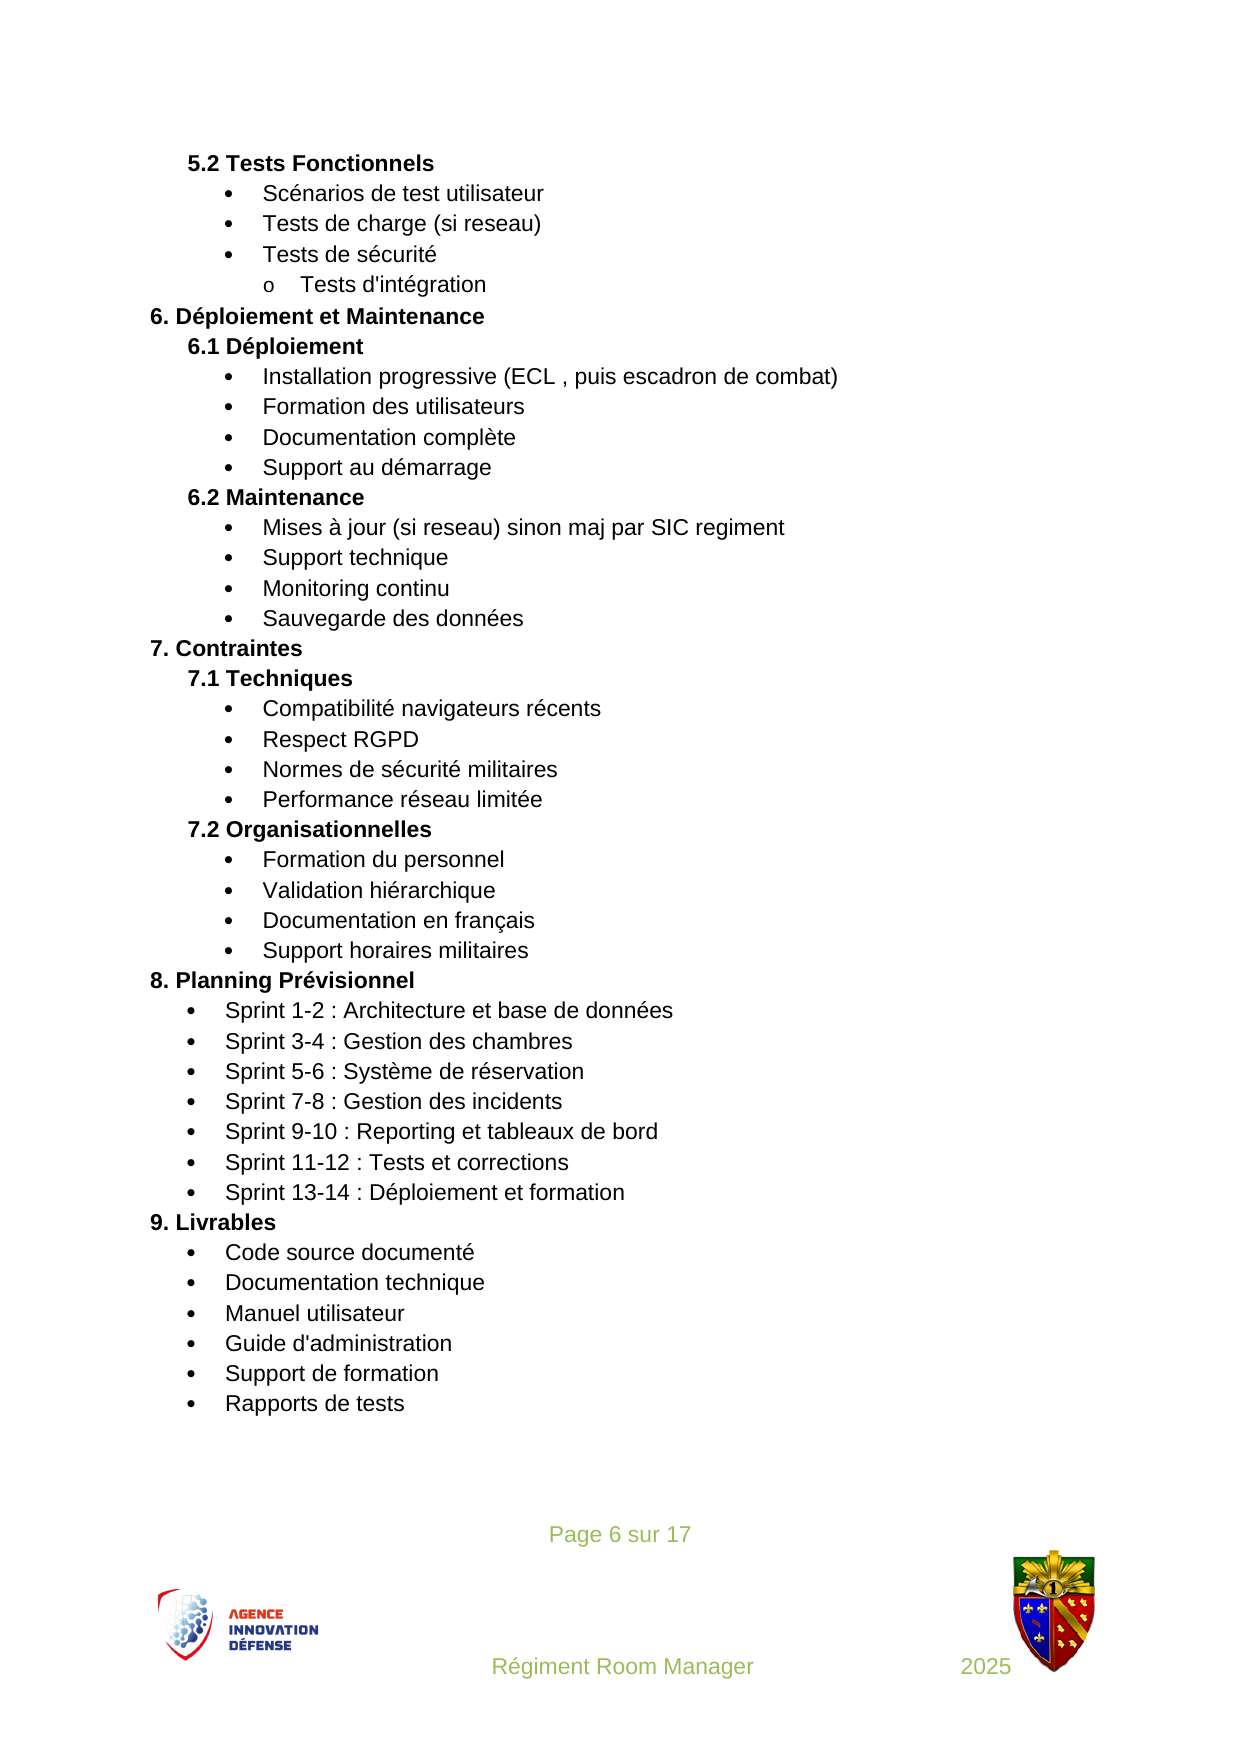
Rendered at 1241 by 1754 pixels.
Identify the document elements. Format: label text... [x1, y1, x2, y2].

text 6.1 Déploiement [187, 333, 1090, 359]
text 8. Planning Prévisionnel [150, 967, 1090, 993]
text 5.2 Tests Fonctionnels [187, 150, 1090, 176]
list Rapports de tests [187, 1390, 1090, 1416]
list Tests de charge (si reseau) [225, 210, 1090, 237]
list Performance réseau limitée [225, 786, 1090, 812]
list Validation hiérarchique [225, 877, 1090, 903]
list Sprint 7-8 : Gestion des incidents [187, 1088, 1090, 1114]
list Support horaires militaires [225, 937, 1090, 963]
list Support au démarrage [225, 454, 1090, 480]
text 7.1 Techniques [187, 665, 1090, 691]
list Sprint 9-10 : Reporting et tableaux de bord [187, 1118, 1090, 1144]
list Documentation complète [225, 423, 1090, 450]
list Sprint 11-12 : Tests et corrections [187, 1148, 1090, 1175]
list Support technique [225, 544, 1090, 571]
list Support de formation [187, 1360, 1090, 1386]
list Sprint 13-14 : Déploiement et formation [187, 1179, 1090, 1205]
list Sprint 1-2 : Architecture et base de données [187, 997, 1090, 1024]
text 6.2 Maintenance [187, 484, 1090, 510]
list Sauvegarde des données [225, 605, 1090, 631]
text 9. Livrables [150, 1209, 1090, 1235]
list Formation des utilisateurs [225, 393, 1090, 419]
list Scénarios de test utilisateur [225, 180, 1090, 207]
list Formation du personnel [225, 846, 1090, 873]
picture [1011, 1547, 1095, 1674]
list Tests d'intégration [262, 271, 1090, 298]
list Tests de sécurité [225, 241, 1090, 267]
list Documentation technique [187, 1269, 1090, 1296]
list Guide d'administration [187, 1330, 1090, 1356]
list Compatibilité navigateurs récents [225, 695, 1090, 722]
list Sprint 3-4 : Gestion des chambres [187, 1028, 1090, 1054]
picture [150, 1575, 326, 1674]
text 6. Déploiement et Maintenance [150, 303, 1090, 329]
list Monitoring continu [225, 574, 1090, 601]
list Sprint 5-6 : Système de réservation [187, 1058, 1090, 1084]
text 7. Contraintes [150, 635, 1090, 661]
text 7.2 Organisationnelles [187, 816, 1090, 842]
list Normes de sécurité militaires [225, 756, 1090, 782]
list Mises à jour (si reseau) sinon maj par SIC regiment [225, 514, 1090, 540]
list Code source documenté [187, 1239, 1090, 1265]
list Documentation en français [225, 907, 1090, 933]
list Manuel utilisateur [187, 1299, 1090, 1326]
list Respect RGPD [225, 726, 1090, 752]
list Installation progressive (ECL , puis escadron de combat) [225, 363, 1090, 389]
